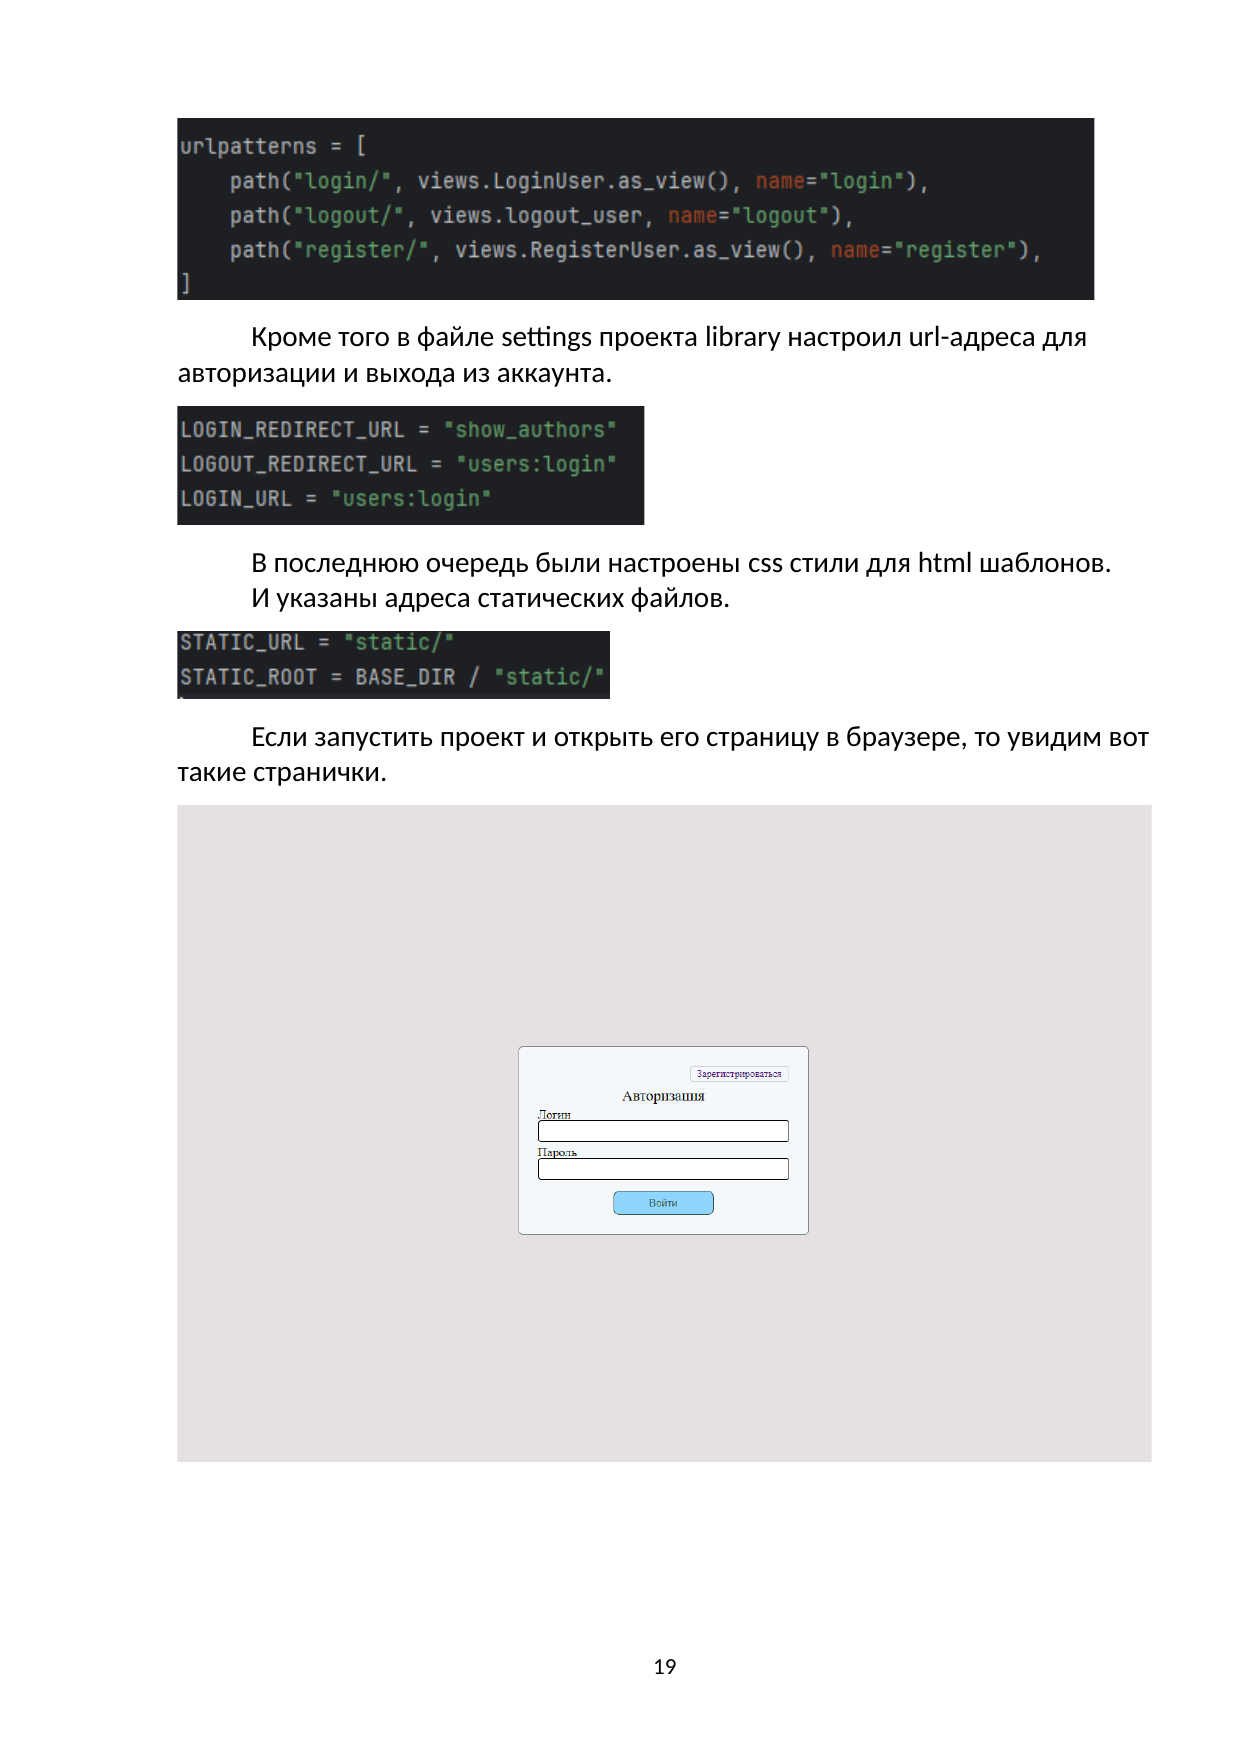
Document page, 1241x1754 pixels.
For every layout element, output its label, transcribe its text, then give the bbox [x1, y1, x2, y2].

text Кроме того в файле settings проекта library настроил url-адреса для авторизации и выхода из аккаунта. [177, 318, 1152, 389]
picture [177, 631, 610, 699]
text И указаны адреса статических файлов. [177, 579, 1152, 615]
picture [177, 118, 1095, 300]
picture [177, 805, 1152, 1462]
picture [177, 406, 645, 525]
text Если запустить проект и открыть его страницу в браузере, то увидим вот такие странички. [177, 718, 1152, 789]
text В последнюю очередь были настроены css стили для html шаблонов. [177, 544, 1152, 579]
